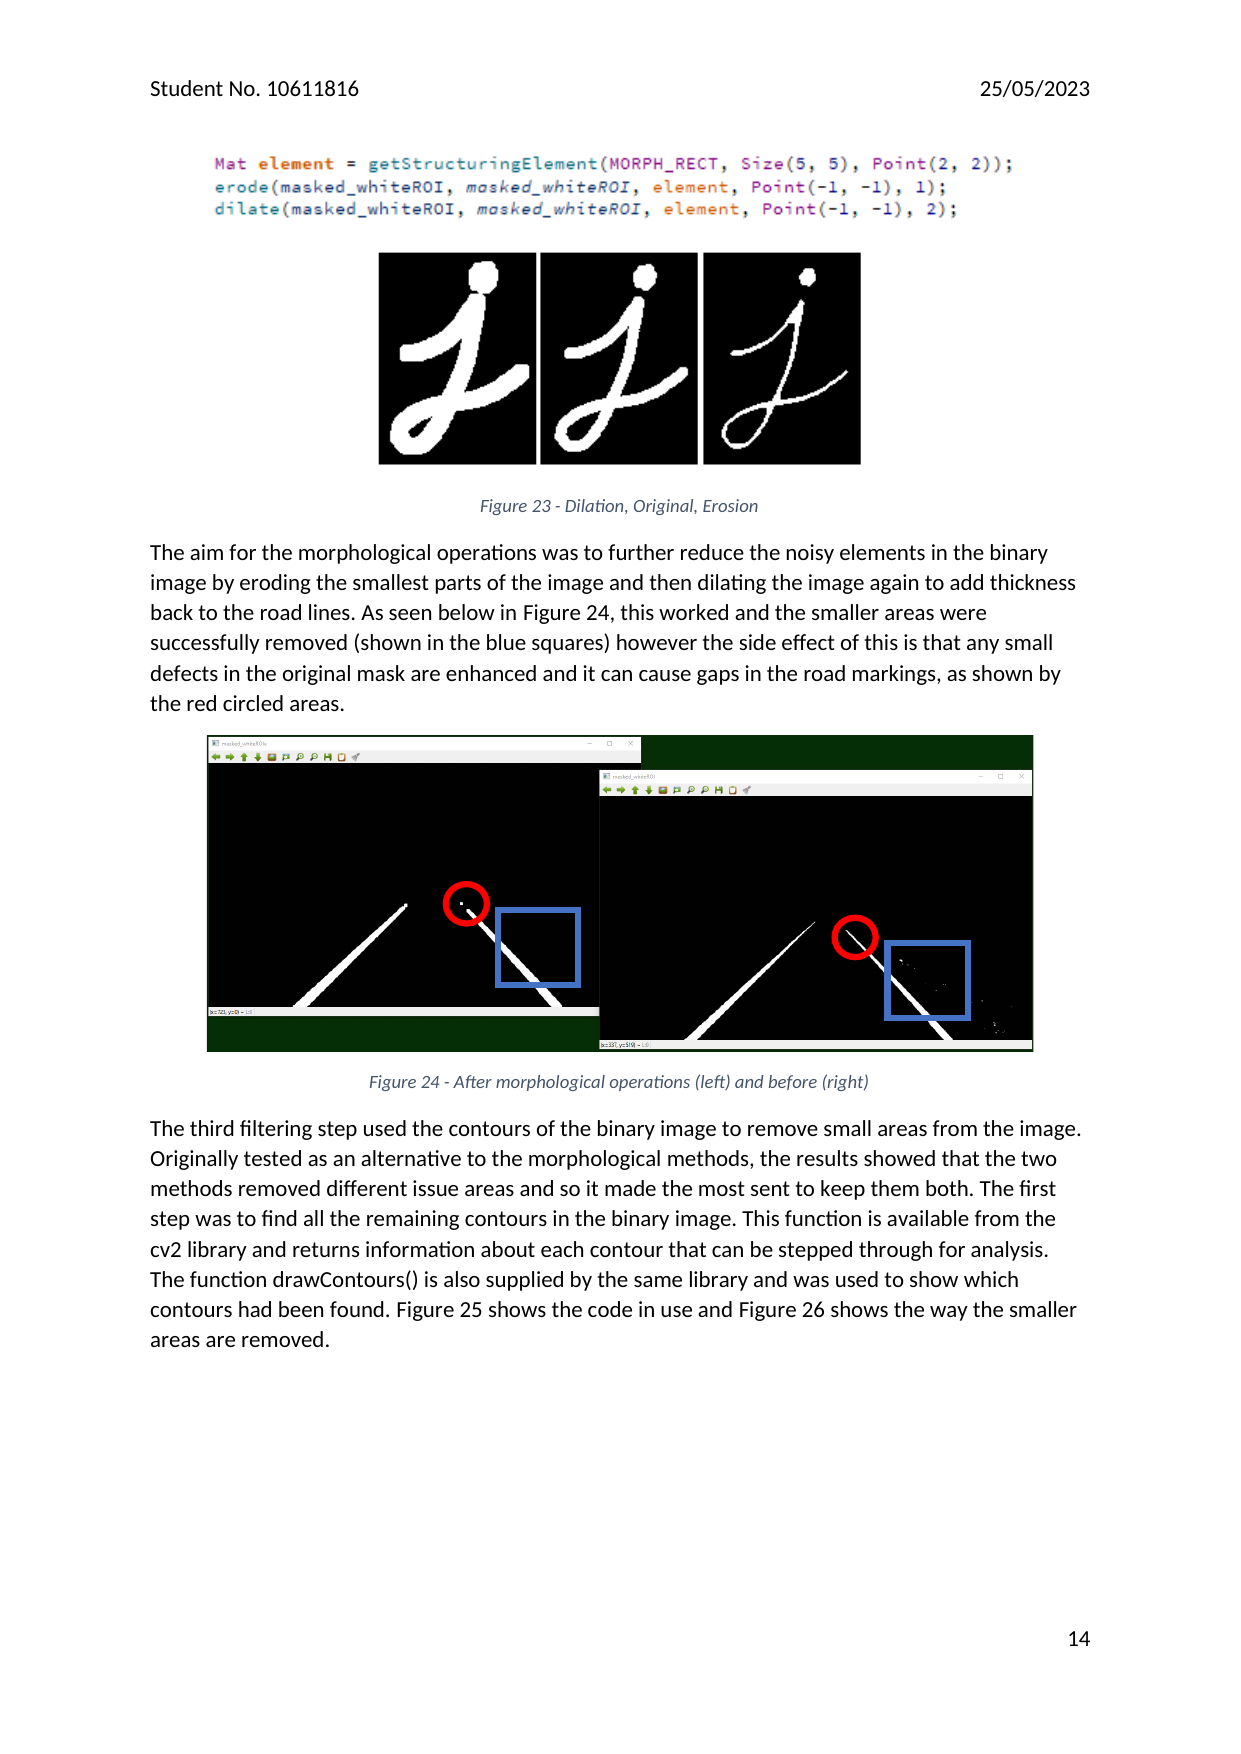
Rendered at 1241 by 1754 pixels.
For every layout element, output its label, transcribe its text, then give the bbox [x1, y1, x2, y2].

text Figure 24 - After morphological operations (left) and before (right) [150, 1070, 1090, 1093]
text The third filtering step used the contours of the binary image to remove small areas from the image. Originally tested as an alternative to the morphological methods, the results showed that the two methods removed different issue areas and so it made the most sent to keep them both. The first step was to find all the remaining contours in the binary image. This function is available from the cv2 library and returns information about each contour that can be stepped through for analysis. The function drawContours() is also supplied by the same library and was used to show which contours had been found. Figure 25 shows the code in use and Figure 26 shows the way the smaller areas are removed. [150, 1114, 1090, 1353]
picture [372, 243, 868, 476]
picture [206, 735, 1034, 1052]
text The aim for the morphological operations was to further reduce the noisy elements in the binary image by eroding the smallest parts of the image and then dilating the image again to add thickness back to the road lines. As seen below in Figure 24, this worked and the smaller areas were successfully removed (shown in the blue squares) however the side effect of this is that any small defects in the original mask are enhanced and it can cause gaps in the road markings, as shown by the red circled areas. [150, 538, 1090, 717]
text Figure 23 - Dilation, Original, Erosion [150, 494, 1090, 517]
picture [210, 151, 1061, 223]
